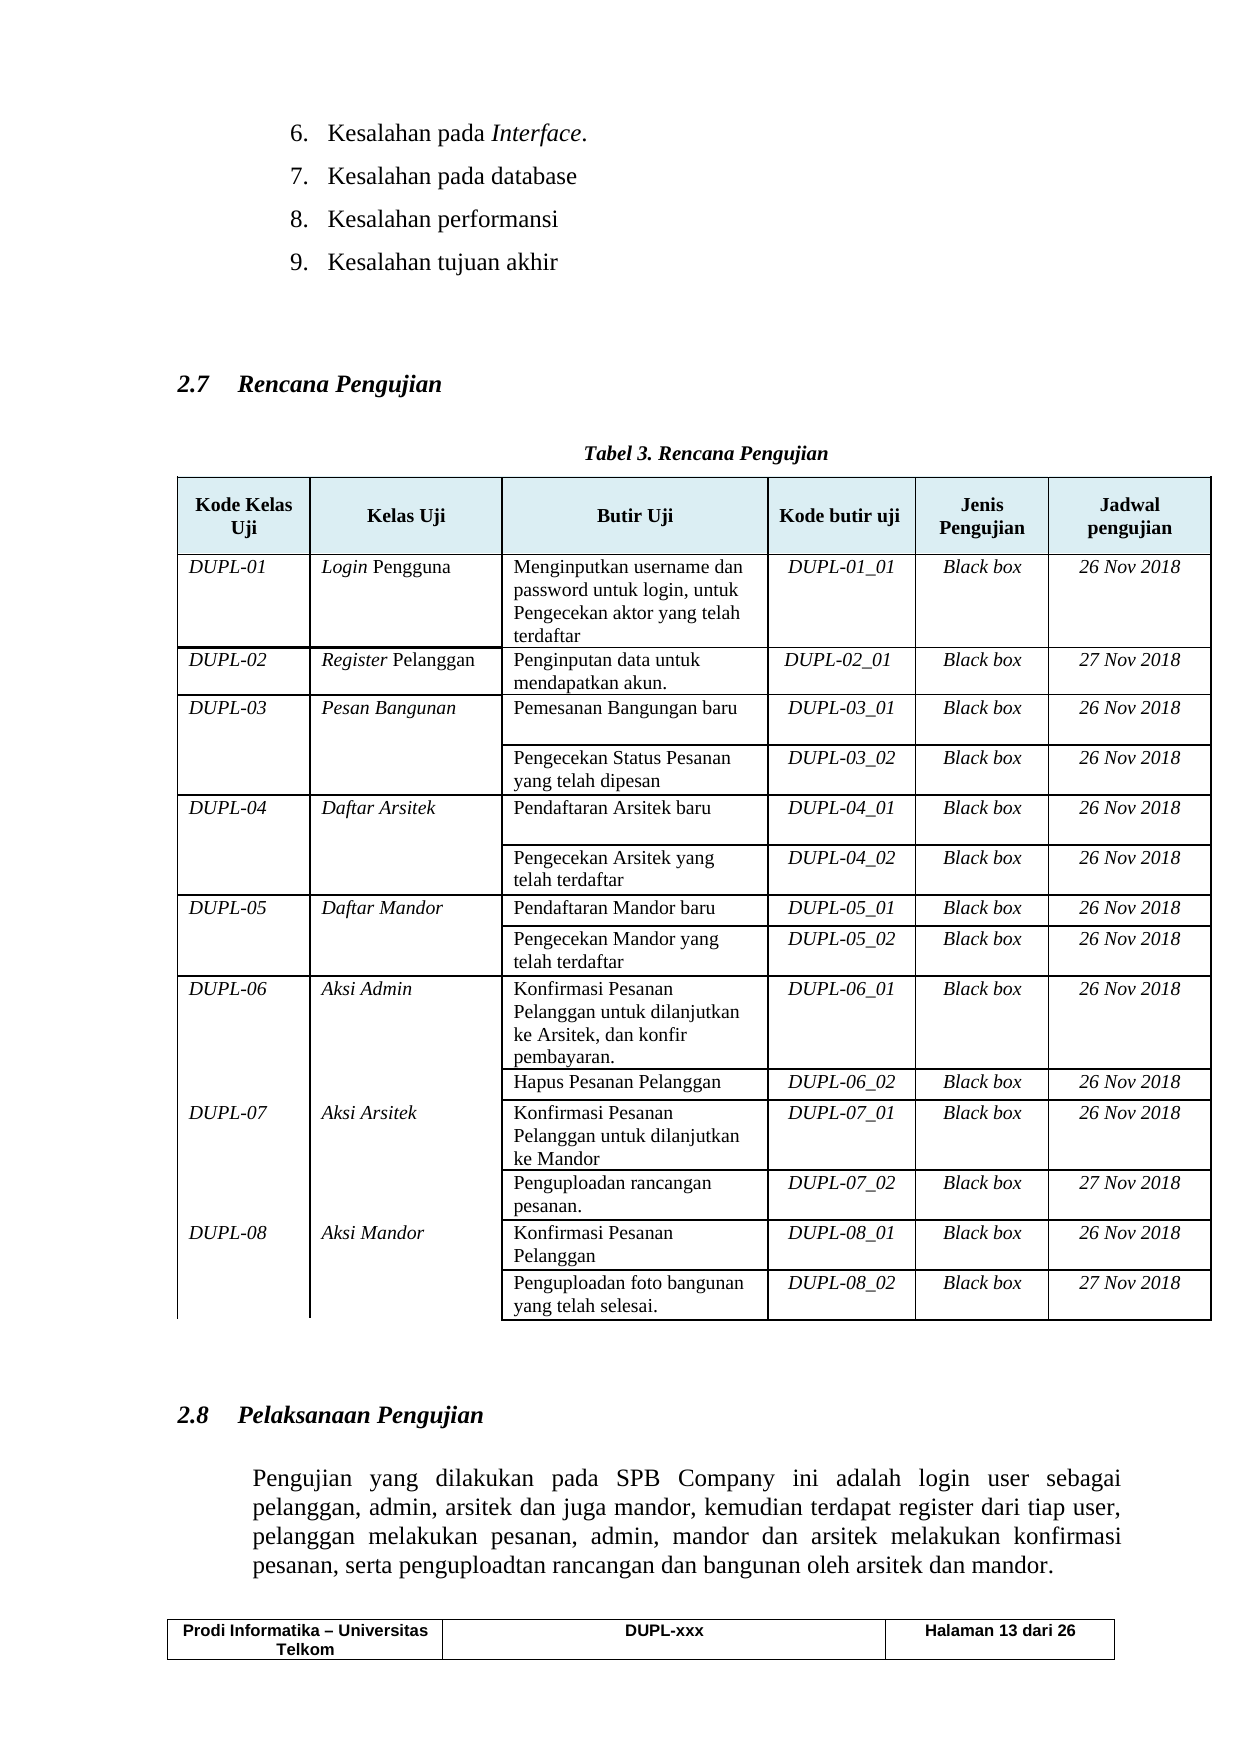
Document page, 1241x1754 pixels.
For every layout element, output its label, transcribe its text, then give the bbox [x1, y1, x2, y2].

table_cell DUPL-07 [178, 1099, 309, 1219]
table_cell DUPL-01_01 [769, 555, 915, 646]
table_cell Aksi Admin [311, 977, 501, 1099]
table_cell 26 Nov 2018 [1049, 977, 1210, 1068]
table_cell Pengecekan Status Pesanan yang telah dipesan [503, 746, 767, 794]
table_cell 26 Nov 2018 [1049, 927, 1210, 975]
table_header Jadwal pengujian [1049, 478, 1210, 553]
text Tabel 3. Rencana Pengujian [215, 440, 1122, 464]
table_cell DUPL-05_01 [769, 896, 915, 925]
table_cell Konfirmasi Pesanan Pelanggan [503, 1221, 767, 1269]
table_cell Black box [916, 746, 1048, 794]
table_cell Penginputan data untuk mendapatkan akun. [503, 648, 767, 694]
table_cell DUPL-07_02 [769, 1171, 915, 1219]
table_cell Pemesanan Bangungan baru [503, 695, 767, 744]
table_cell DUPL-02_01 [769, 648, 915, 694]
table_cell Black box [916, 1171, 1048, 1219]
table_cell 26 Nov 2018 [1049, 1070, 1210, 1099]
table_cell 26 Nov 2018 [1049, 746, 1210, 794]
table_cell 27 Nov 2018 [1049, 1171, 1210, 1219]
table_cell Black box [916, 1070, 1048, 1099]
table_cell Black box [916, 796, 1048, 844]
table_cell Black box [916, 555, 1048, 646]
list Kesalahan pada Interface. [290, 118, 1122, 147]
table_cell Black box [916, 927, 1048, 975]
table_cell 26 Nov 2018 [1049, 796, 1210, 844]
table_cell DUPL-03_02 [769, 746, 915, 794]
table_header Jenis Pengujian [916, 478, 1048, 553]
subtitle Pelaksanaan Pengujian [177, 1400, 1122, 1428]
table_cell Pengecekan Arsitek yang telah terdaftar [503, 846, 767, 894]
table_header Kode Kelas Uji [178, 478, 309, 553]
table_cell Black box [916, 846, 1048, 894]
table_cell Hapus Pesanan Pelanggan [503, 1070, 767, 1099]
table_header Kode butir uji [769, 478, 915, 553]
table_cell 26 Nov 2018 [1049, 1221, 1210, 1269]
table_cell DUPL-05_02 [769, 927, 915, 975]
list Kesalahan pada database [290, 161, 1122, 190]
table_cell 26 Nov 2018 [1049, 1101, 1210, 1169]
table_cell DUPL-06_02 [769, 1070, 915, 1099]
table_cell Black box [916, 1221, 1048, 1269]
table_cell Konfirmasi Pesanan Pelanggan untuk dilanjutkan ke Arsitek, dan konfir pembayaran. [503, 977, 767, 1068]
table_header Butir Uji [503, 478, 767, 553]
table_cell Black box [916, 1271, 1048, 1319]
table_cell DUPL-03_01 [769, 695, 915, 744]
table_header Kelas Uji [311, 478, 501, 553]
table_cell DUPL-05 [178, 896, 309, 975]
list Kesalahan performansi [290, 204, 1122, 233]
table_cell Daftar Arsitek [311, 796, 501, 894]
table_cell Black box [916, 648, 1048, 694]
table_cell DUPL-07_01 [769, 1101, 915, 1169]
text Pengujian yang dilakukan pada SPB Company ini adalah login user sebagai pelanggan, admin, arsitek dan juga mandor, kemudian terdapat register dari tiap user, pelanggan melakukan pesanan, admin, mandor dan arsitek melakukan konfirmasi pesanan, serta penguploadtan rancangan dan bangunan oleh arsitek dan mandor. [252, 1463, 1122, 1578]
table_cell DUPL-08_02 [769, 1271, 915, 1319]
table_cell Pengecekan Mandor yang telah terdaftar [503, 927, 767, 975]
table_cell DUPL-02 [178, 649, 309, 694]
table_cell Aksi Arsitek [311, 1099, 501, 1219]
table_cell Black box [916, 695, 1048, 744]
table_cell Login Pengguna [311, 555, 501, 646]
table_cell Penguploadan rancangan pesanan. [503, 1171, 767, 1219]
table_cell 27 Nov 2018 [1049, 1271, 1210, 1319]
table_cell Penguploadan foto bangunan yang telah selesai. [503, 1271, 767, 1319]
table_cell Black box [916, 1101, 1048, 1169]
table_cell 26 Nov 2018 [1049, 896, 1210, 925]
table_cell DUPL-06_01 [769, 977, 915, 1068]
table_cell DUPL-04 [178, 796, 309, 894]
table_cell DUPL-03 [178, 696, 309, 794]
table_cell 26 Nov 2018 [1049, 695, 1210, 744]
table_cell DUPL-06 [178, 977, 309, 1099]
table_cell Black box [916, 896, 1048, 925]
table_cell Aksi Mandor [310, 1219, 501, 1319]
table_cell DUPL-08_01 [769, 1221, 915, 1269]
table_cell Konfirmasi Pesanan Pelanggan untuk dilanjutkan ke Mandor [503, 1101, 767, 1169]
table_cell DUPL-04_02 [769, 846, 915, 894]
table_cell Black box [916, 977, 1048, 1068]
table_cell Menginputkan username dan password untuk login, untuk Pengecekan aktor yang telah terdaftar [503, 555, 767, 646]
table_cell DUPL-01 [178, 555, 309, 646]
table_cell Pesan Bangunan [311, 696, 501, 794]
table_cell Register Pelanggan [311, 649, 501, 694]
table_cell 27 Nov 2018 [1049, 648, 1210, 694]
table_cell DUPL-04_01 [769, 796, 915, 844]
subtitle Rencana Pengujian [177, 369, 1122, 398]
table_cell Pendaftaran Mandor baru [503, 896, 767, 925]
table_cell DUPL-08 [178, 1219, 310, 1319]
table_cell 26 Nov 2018 [1049, 846, 1210, 894]
table_cell Pendaftaran Arsitek baru [503, 796, 767, 844]
list Kesalahan tujuan akhir [290, 247, 1122, 276]
table_cell Daftar Mandor [311, 896, 501, 975]
table_cell 26 Nov 2018 [1049, 555, 1210, 646]
